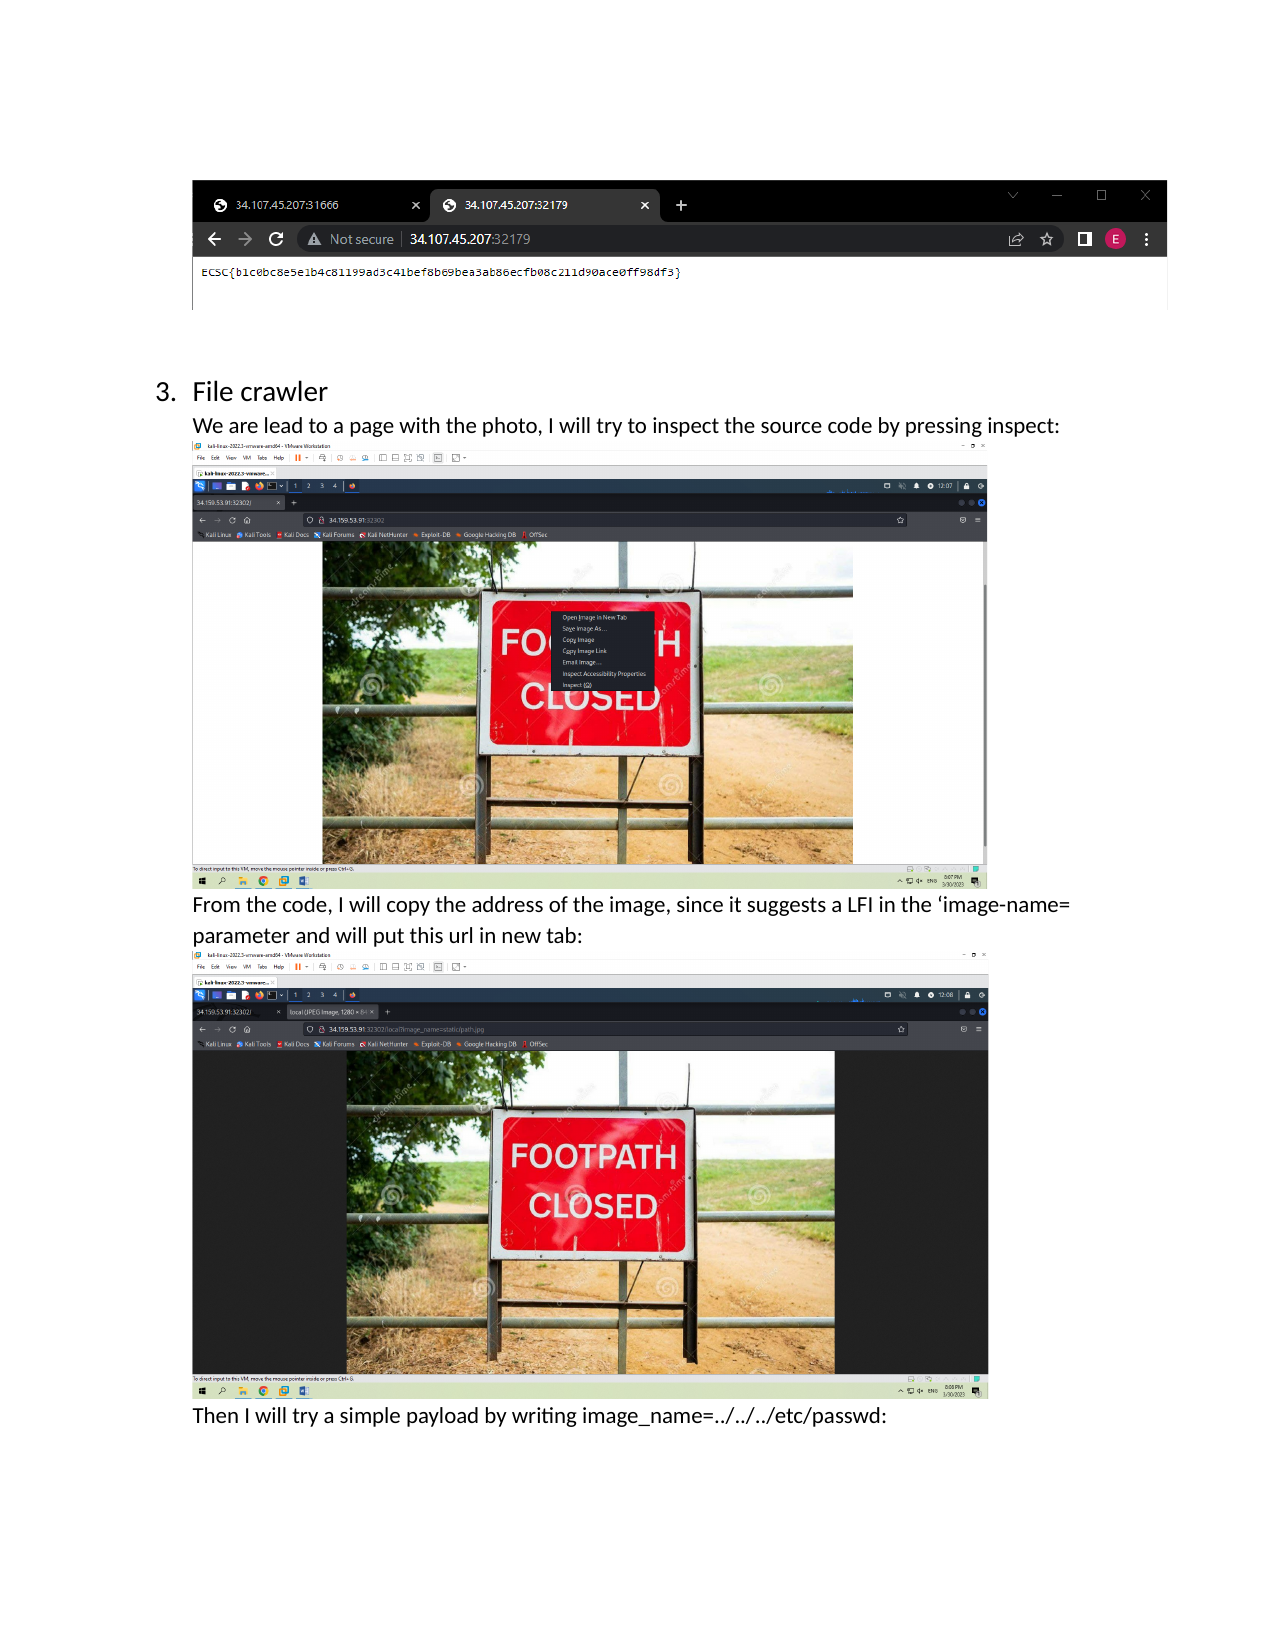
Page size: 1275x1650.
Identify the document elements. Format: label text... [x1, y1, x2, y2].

list Then I will try a simple payload by writing image_name=../../../etc/passwd: [192, 1401, 1125, 1429]
list From the code, I will copy the address of the image, since it suggests a LFI in the ‘image-name= parameter and will put this url in new tab: [192, 891, 1125, 949]
list File crawler [155, 373, 1125, 408]
list We are lead to a page with the photo, I will try to inspect the source code by pressing inspect: [192, 411, 1125, 439]
picture [192, 951, 989, 1399]
picture [192, 180, 1168, 310]
picture [192, 441, 988, 889]
